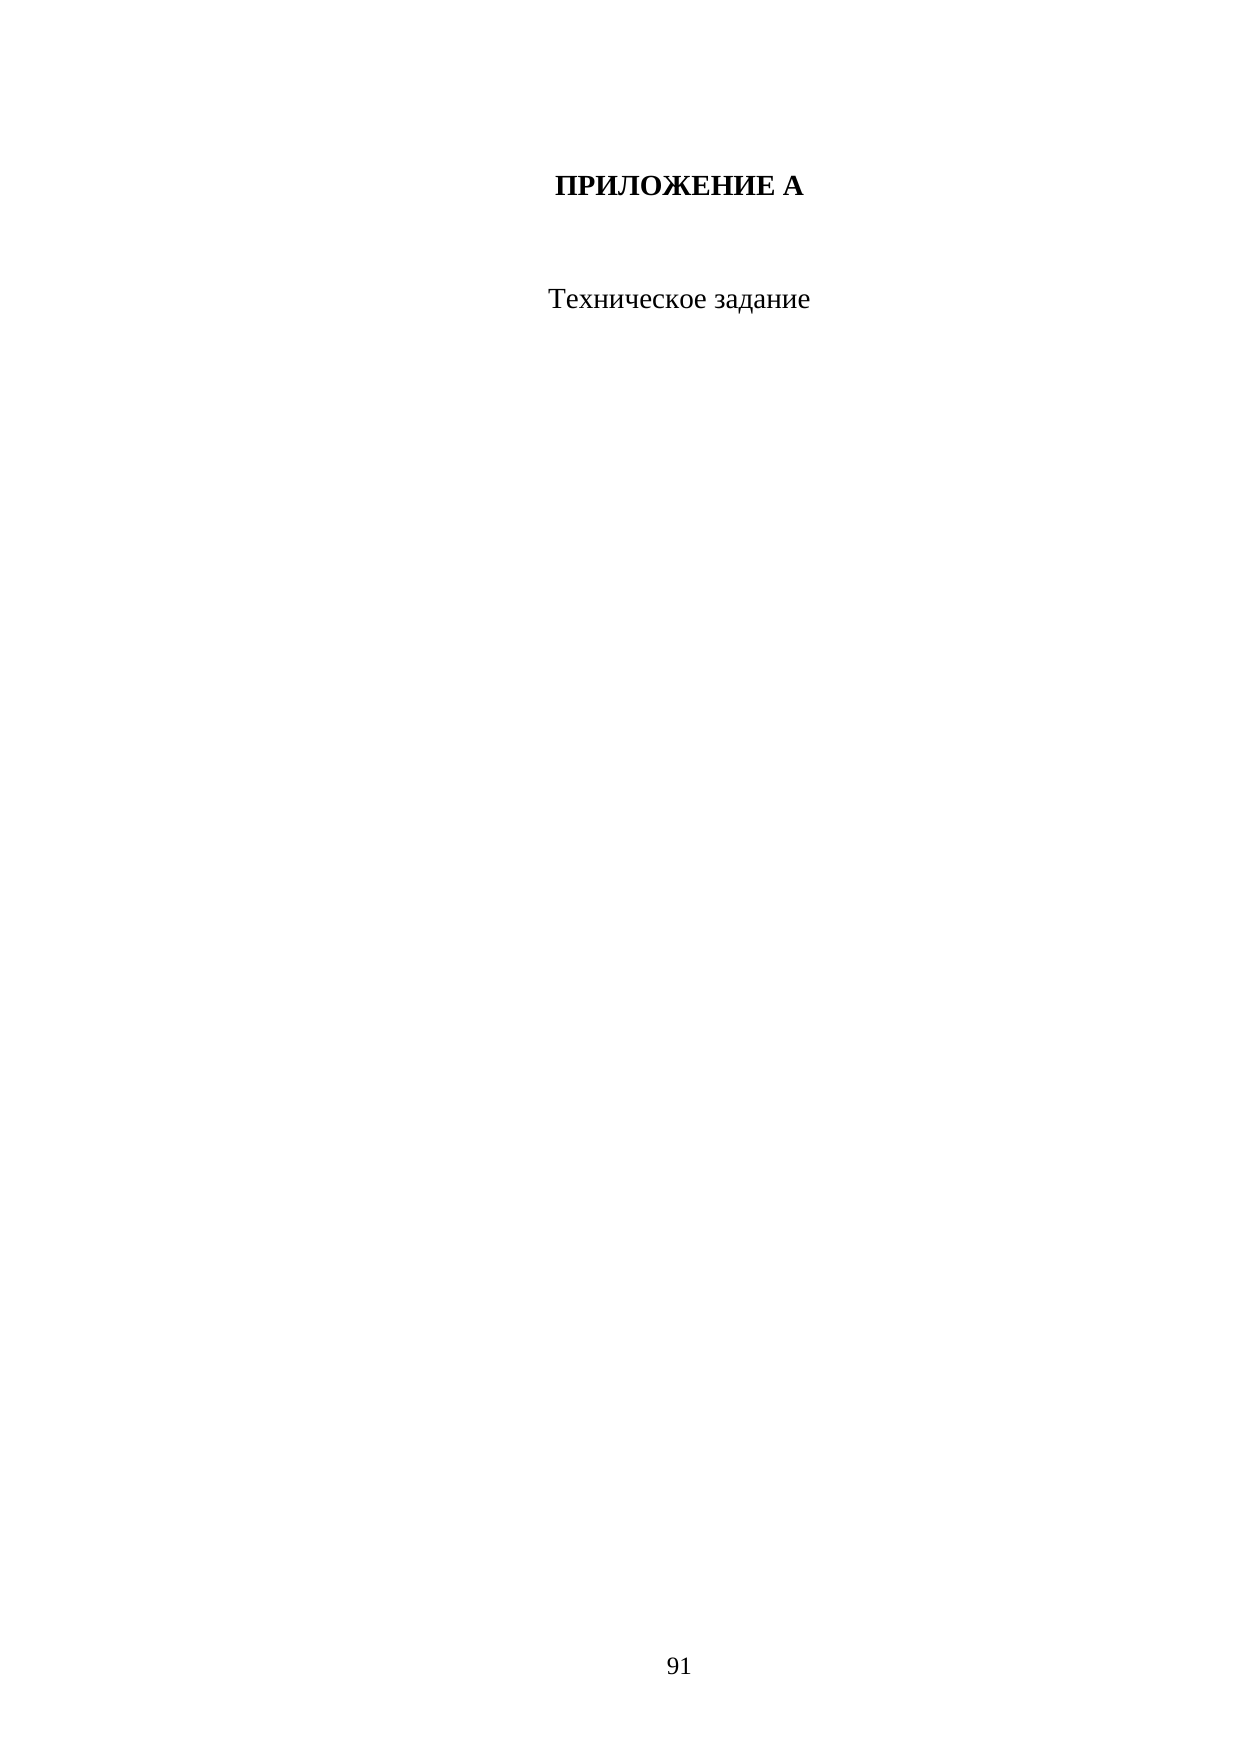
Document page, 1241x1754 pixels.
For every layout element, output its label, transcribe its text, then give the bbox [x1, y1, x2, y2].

text Техническое задание [177, 281, 1181, 315]
subtitle ПРИЛОЖЕНИЕ A [177, 168, 1181, 202]
